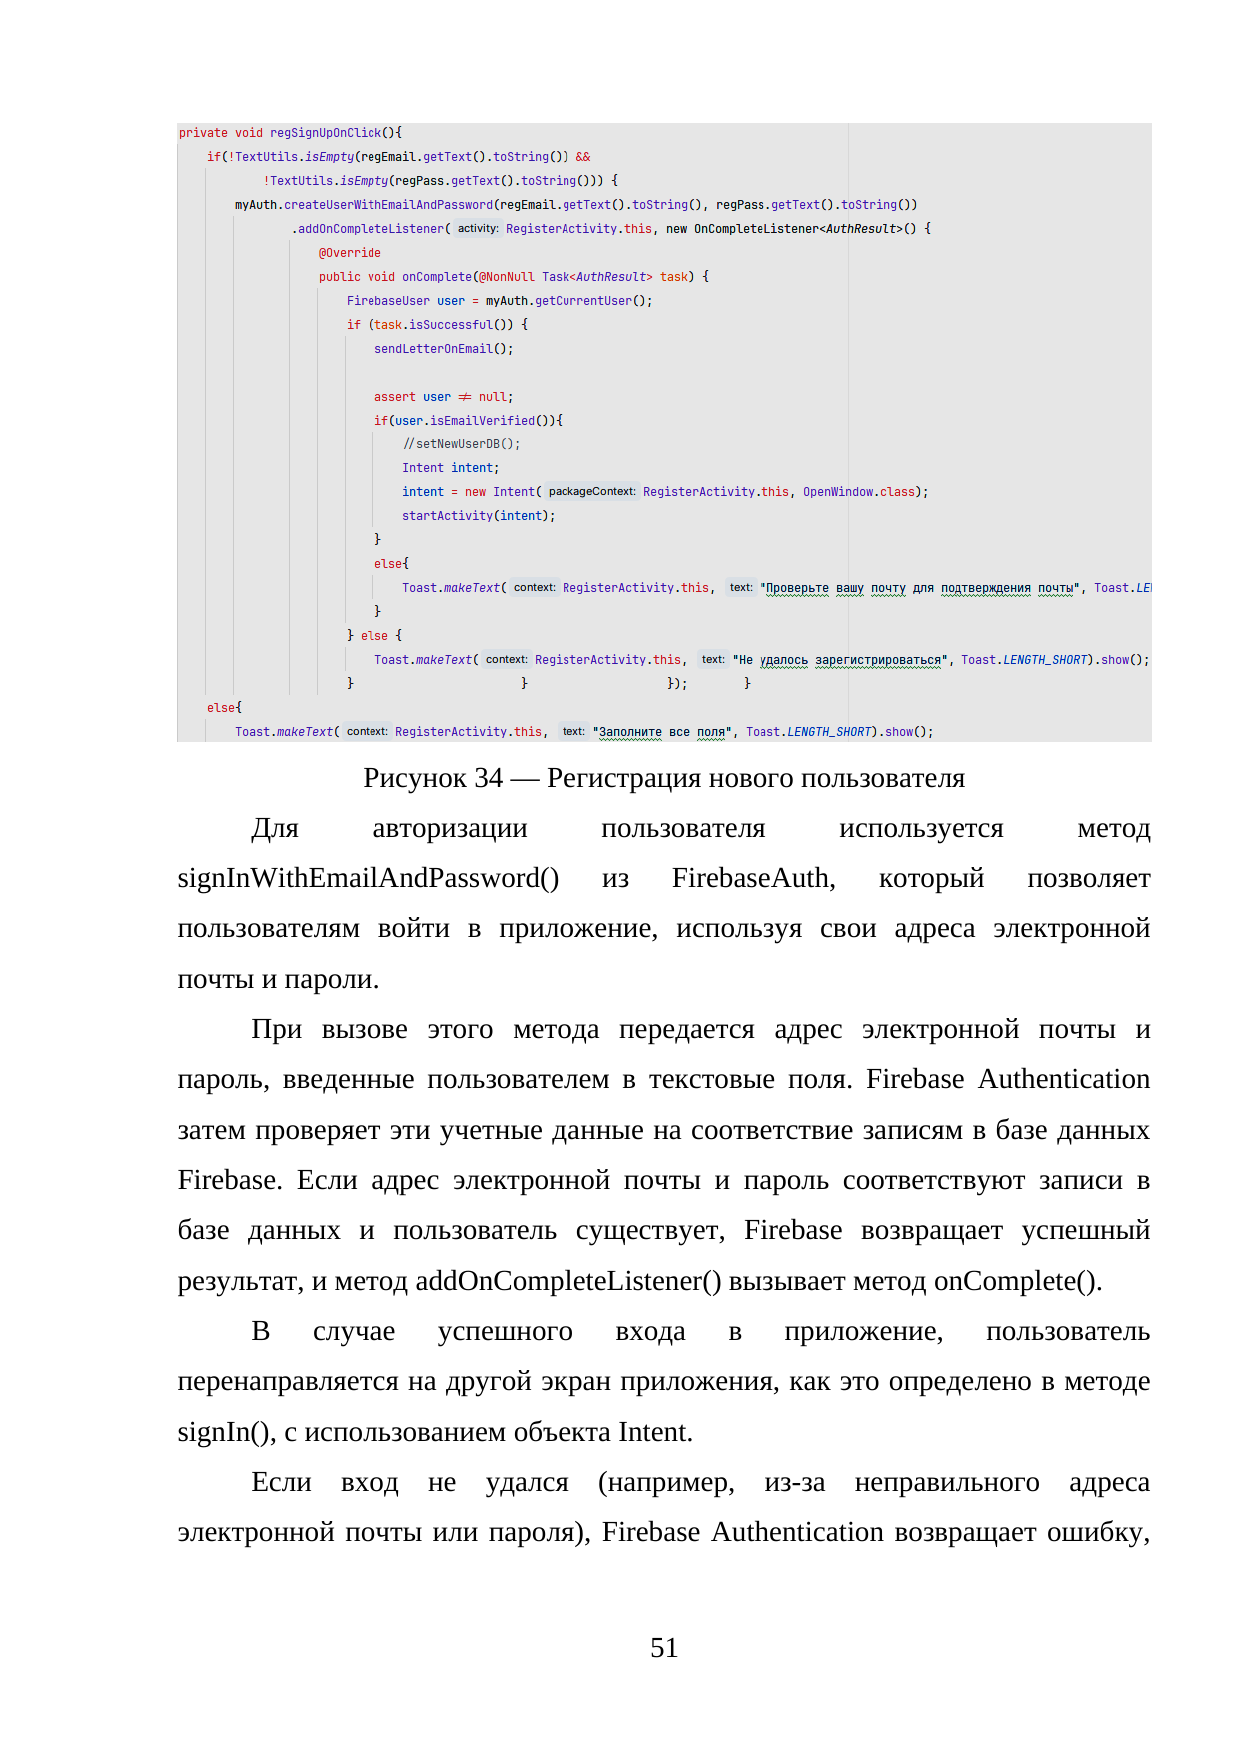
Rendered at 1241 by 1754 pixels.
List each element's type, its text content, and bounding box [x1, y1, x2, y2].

text При вызове этого метода передается адрес электронной почты и пароль, введенные пользователем в текстовые поля. Firebase Authentication затем проверяет эти учетные данные на соответствие записям в базе данных Firebase. Если адрес электронной почты и пароль соответствуют записи в базе данных и пользователь существует, Firebase возвращает успешный результат, и метод addOnCompleteListener() вызывает метод onComplete(). [177, 1011, 1152, 1296]
picture [177, 123, 1152, 742]
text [177, 1464, 1152, 1548]
text Для авторизации пользователя используется метод signInWithEmailAndPassword() из FirebaseAuth, который позволяет пользователям войти в приложение, используя свои адреса электронной почты и пароли. [177, 810, 1152, 994]
text Рисунок 34 — Регистрация нового пользователя [177, 760, 1152, 793]
text В случае успешного входа в приложение, пользователь перенаправляется на другой экран приложения, как это определено в методе signIn(), с использованием объекта Intent. [177, 1313, 1152, 1447]
